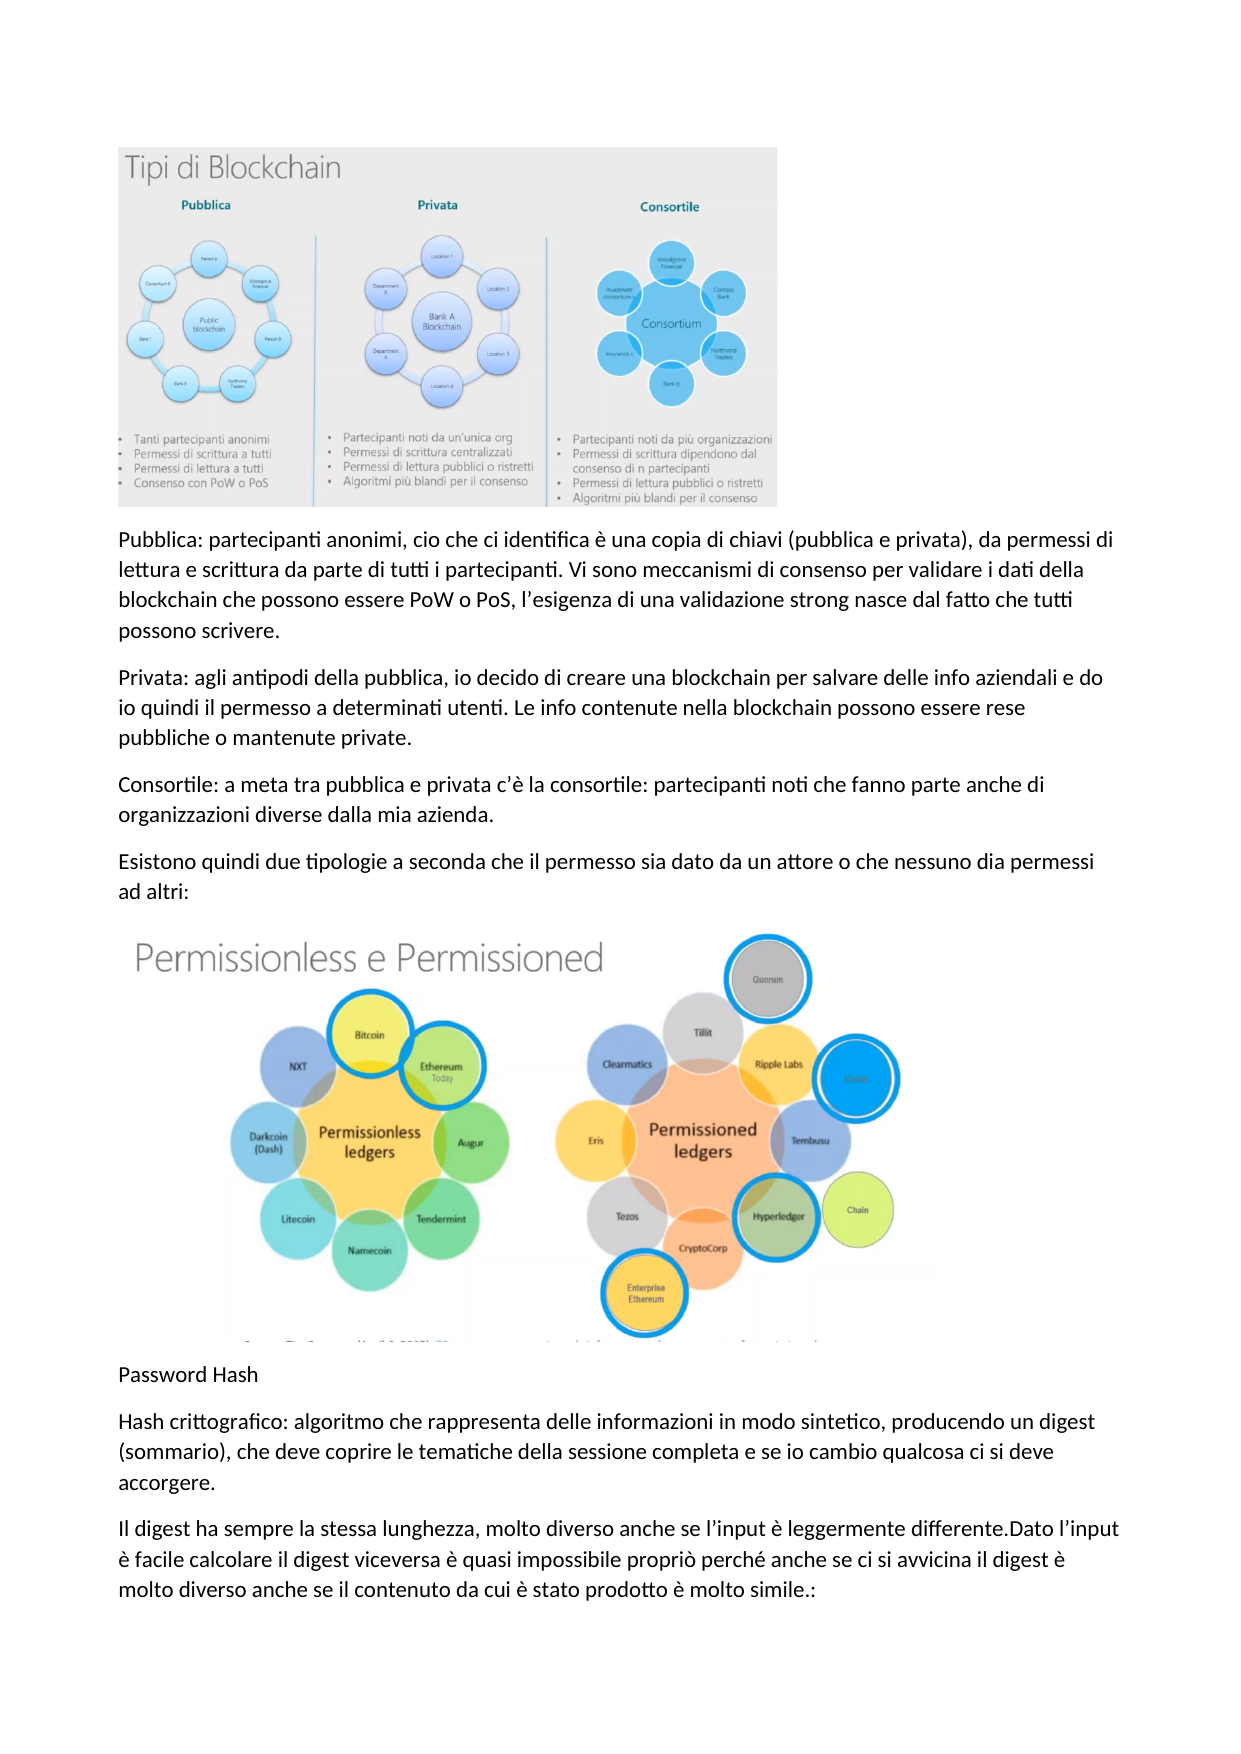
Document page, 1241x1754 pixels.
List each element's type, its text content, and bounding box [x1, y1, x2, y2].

picture [118, 924, 939, 1342]
text Hash crittografico: algoritmo che rappresenta delle informazioni in modo sintetico, producendo un digest (sommario), che deve coprire le tematiche della sessione completa e se io cambio qualcosa ci si deve accorgere. [118, 1407, 1122, 1496]
text Esistono quindi due tipologie a seconda che il permesso sia dato da un attore o che nessuno dia permessi ad altri: [118, 847, 1122, 905]
text Pubblica: partecipanti anonimi, cio che ci identifica è una copia di chiavi (pubblica e privata), da permessi di lettura e scrittura da parte di tutti i partecipanti. Vi sono meccanismi di consenso per validare i dati della blockchain che possono essere PoW o PoS, l’esigenza di una validazione strong nasce dal fatto che tutti possono scrivere. [118, 525, 1122, 644]
text Il digest ha sempre la stessa lunghezza, molto diverso anche se l’input è leggermente differente.Dato l’input è facile calcolare il digest viceversa è quasi impossibile propriò perché anche se ci si avvicina il digest è molto diverso anche se il contenuto da cui è stato prodotto è molto simile.: [118, 1514, 1122, 1603]
text Consortile: a meta tra pubblica e privata c’è la consortile: partecipanti noti che fanno parte anche di organizzazioni diverse dalla mia azienda. [118, 770, 1122, 828]
text Privata: agli antipodi della pubblica, io decido di creare una blockchain per salvare delle info aziendali e do io quindi il permesso a determinati utenti. Le info contenute nella blockchain possono essere rese pubbliche o mantenute private. [118, 663, 1122, 751]
picture [118, 147, 778, 507]
text Password Hash [118, 1360, 1122, 1388]
